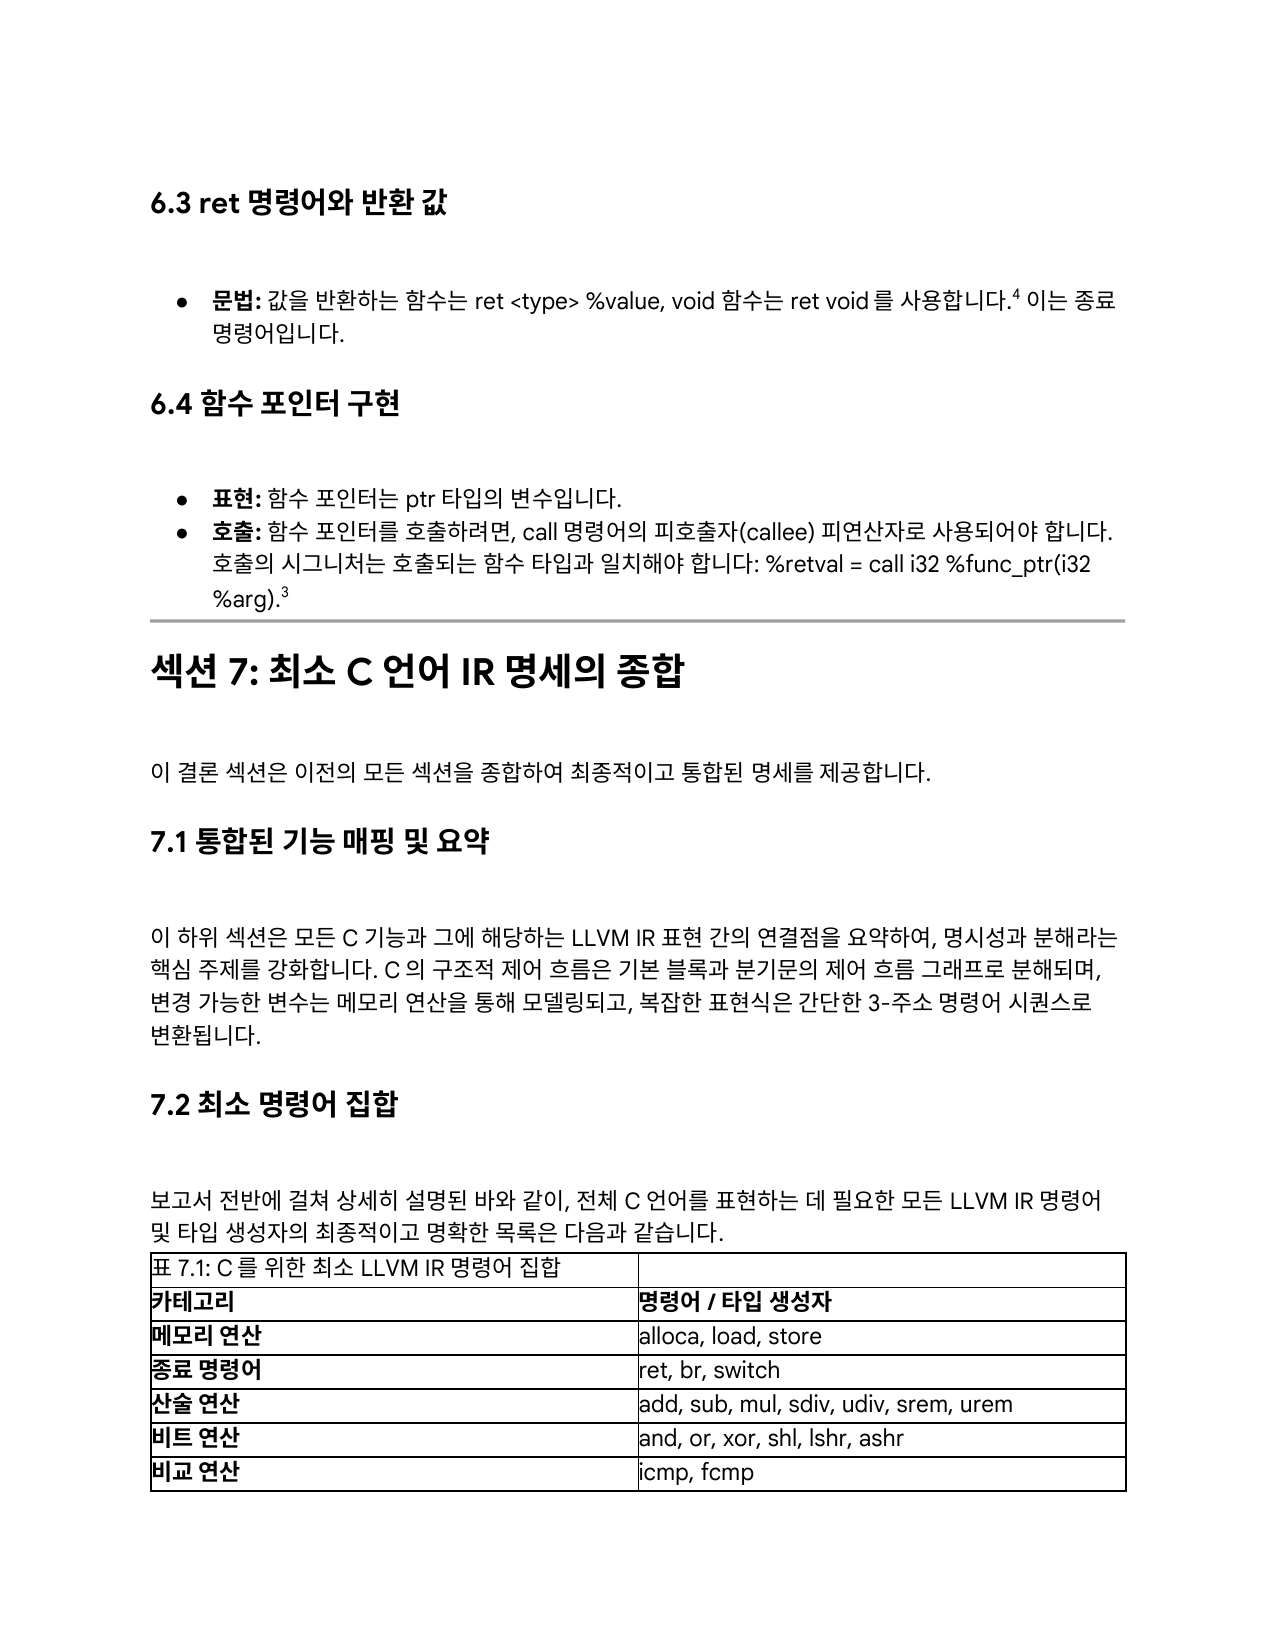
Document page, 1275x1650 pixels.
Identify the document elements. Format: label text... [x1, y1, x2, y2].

table_cell ret, br, switch [639, 1356, 1125, 1388]
table_cell icmp, fcmp [639, 1458, 1125, 1490]
table_header 표 7.1: C를 위한 최소 LLVM IR 명령어 집합 [152, 1254, 638, 1286]
table_cell 비트 연산 [152, 1424, 638, 1456]
text 이 결론 섹션은 이전의 모든 섹션을 종합하여 최종적이고 통합된 명세를 제공합니다. [150, 759, 1125, 788]
table_cell 메모리 연산 [152, 1322, 638, 1354]
table_cell alloca, load, store [639, 1322, 1125, 1354]
subtitle 7.2 최소 명령어 집합 [150, 1087, 1125, 1124]
table_header [639, 1254, 1125, 1286]
list 호출: 함수 포인터를 호출하려면, call 명령어의 피호출자(callee) 피연산자로 사용되어야 합니다. 호출의 시그니처는 호출되는 함수 타입과 일치해야 합니다: %retval = call i32 %func_ptr(i32 %arg).3 [175, 518, 1125, 615]
subtitle 6.3 ret 명령어와 반환 값 [150, 186, 1125, 222]
table_cell 명령어 / 타입 생성자 [639, 1288, 1125, 1320]
table_cell 비교 연산 [152, 1458, 638, 1490]
list 표현: 함수 포인터는 ptr 타입의 변수입니다. [175, 485, 1125, 514]
list 문법: 값을 반환하는 함수는 ret <type> %value, void 함수는 ret void를 사용합니다.4 이는 종료 명령어입니다. [175, 285, 1125, 349]
text 이 하위 섹션은 모든 C 기능과 그에 해당하는 LLVM IR 표현 간의 연결점을 요약하여, 명시성과 분해라는 핵심 주제를 강화합니다. C의 구조적 제어 흐름은 기본 블록과 분기문의 제어 흐름 그래프로 분해되며, 변경 가능한 변수는 메모리 연산을 통해 모델링되고, 복잡한 표현식은 간단한 3-주소 명령어 시퀀스로 변환됩니다. [150, 924, 1125, 1051]
table_cell and, or, xor, shl, lshr, ashr [639, 1424, 1125, 1456]
text 보고서 전반에 걸쳐 상세히 설명된 바와 같이, 전체 C 언어를 표현하는 데 필요한 모든 LLVM IR 명령어 및 타입 생성자의 최종적이고 명확한 목록은 다음과 같습니다. [150, 1187, 1125, 1248]
table_cell 카테고리 [152, 1288, 638, 1320]
table_cell add, sub, mul, sdiv, udiv, srem, urem [639, 1390, 1125, 1422]
subtitle 섹션 7: 최소 C 언어 IR 명세의 종합 [150, 649, 1125, 696]
subtitle 7.1 통합된 기능 매핑 및 요약 [150, 824, 1125, 861]
subtitle 6.4 함수 포인터 구현 [150, 386, 1125, 422]
table_cell 산술 연산 [152, 1390, 638, 1422]
table_cell 종료 명령어 [152, 1356, 638, 1388]
